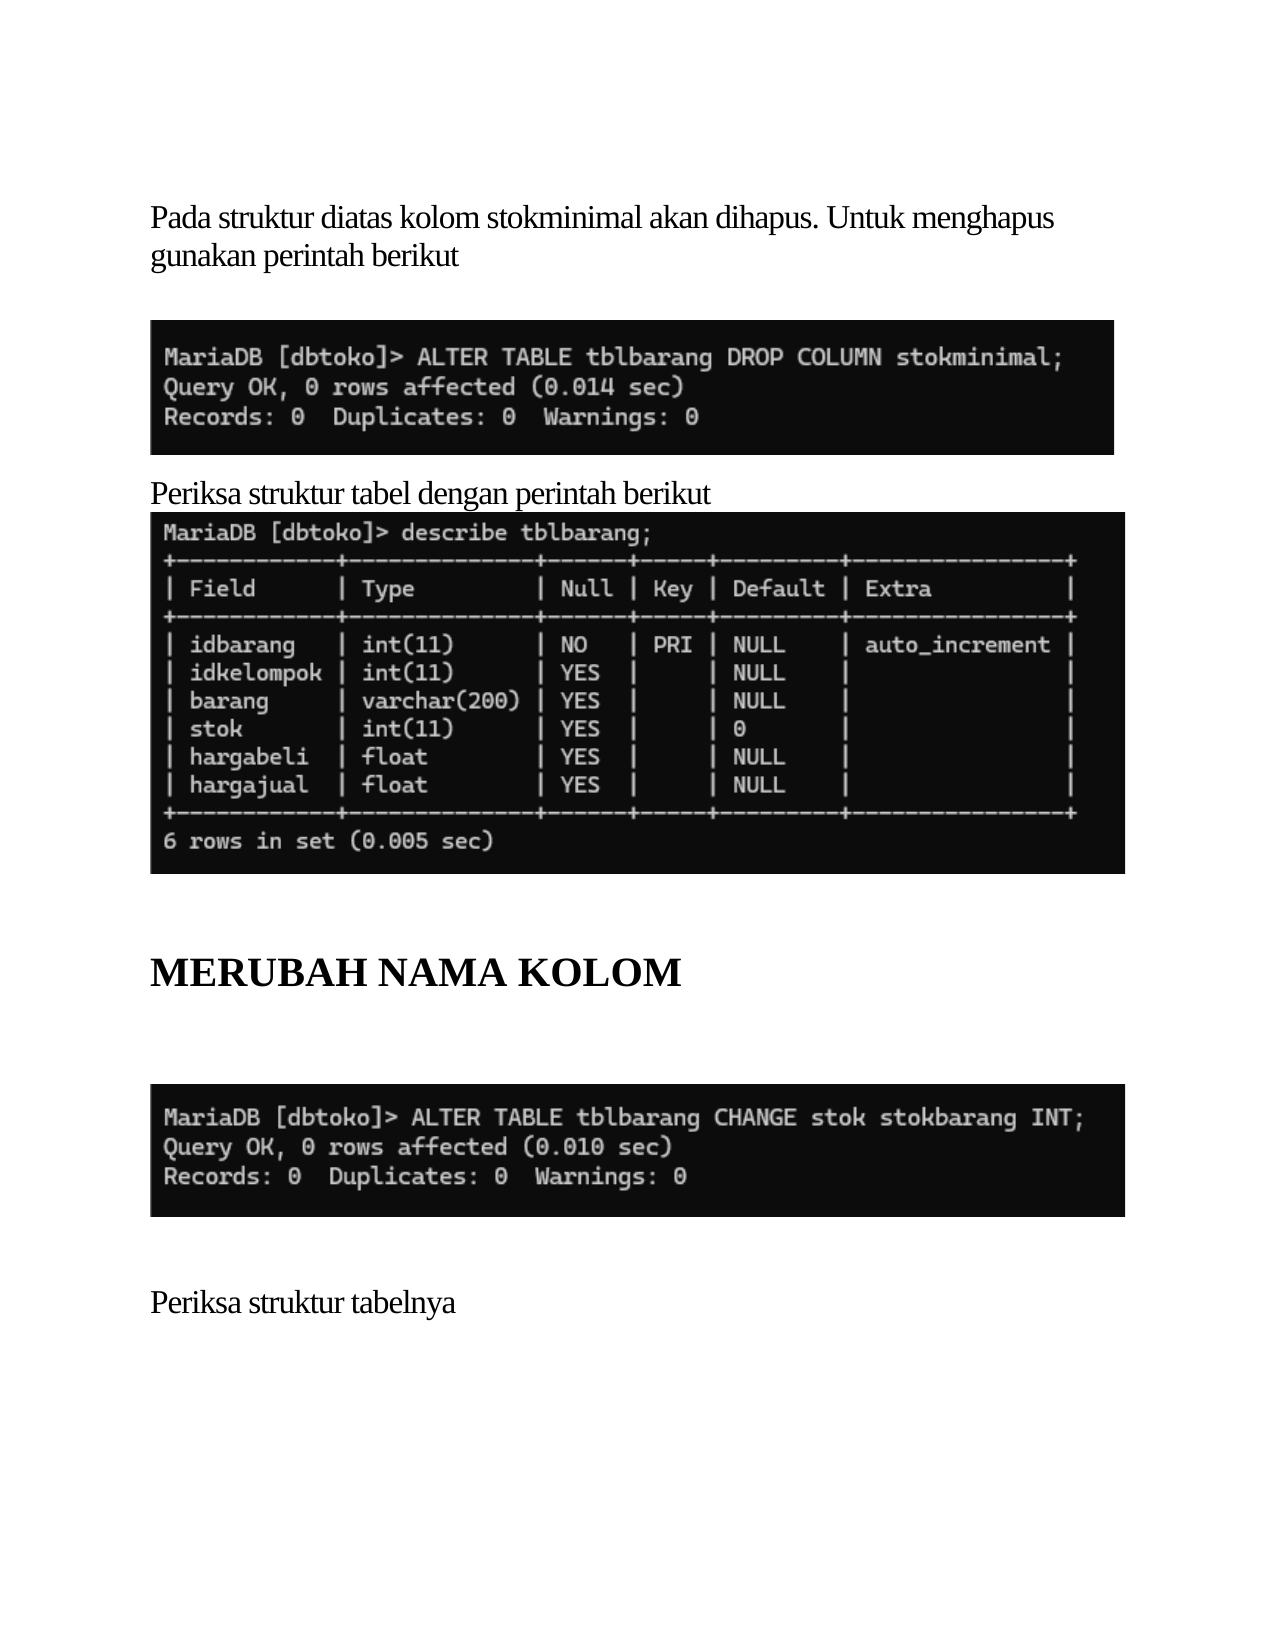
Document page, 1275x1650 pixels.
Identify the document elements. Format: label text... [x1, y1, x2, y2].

picture [150, 320, 1115, 455]
picture [150, 512, 1125, 874]
title Periksa struktur tabel dengan perintah berikut [150, 474, 1125, 512]
title Pada struktur diatas kolom stokminimal akan dihapus. Untuk menghapus gunakan perintah berikut [150, 197, 1125, 273]
title Periksa struktur tabelnya [150, 1282, 1125, 1320]
subtitle MERUBAH NAMA KOLOM [150, 948, 1125, 996]
picture [150, 1084, 1125, 1217]
